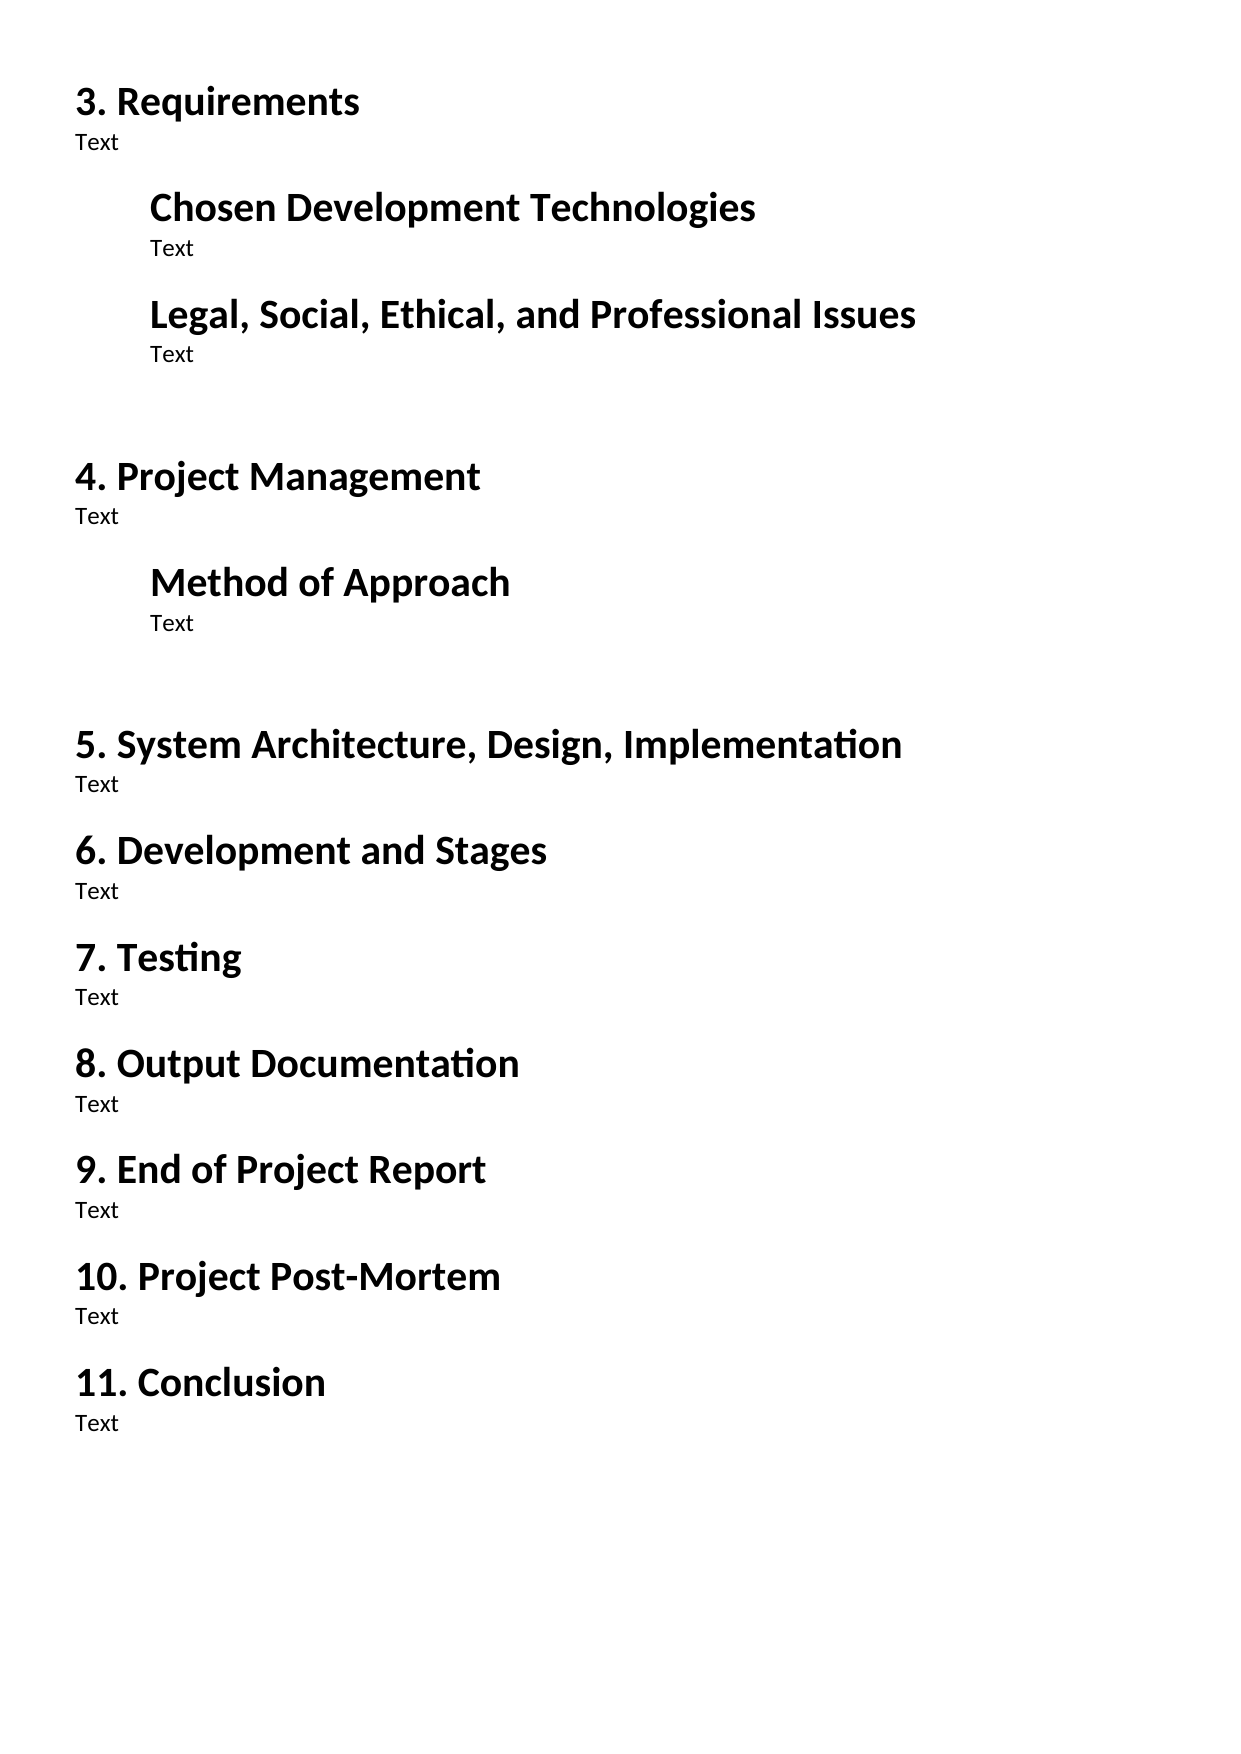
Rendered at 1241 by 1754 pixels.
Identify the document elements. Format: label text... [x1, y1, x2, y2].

subtitle Legal, Social, Ethical, and Professional Issues [150, 288, 1165, 338]
text Text [75, 875, 1165, 906]
subtitle Method of Approach [150, 556, 1165, 607]
subtitle 5. System Architecture, Design, Implementation [75, 718, 1165, 769]
subtitle 8. Output Documentation [75, 1037, 1165, 1088]
text Text [150, 607, 1165, 637]
subtitle Chosen Development Technologies [150, 181, 1165, 232]
subtitle 7. Testing [75, 931, 1165, 981]
text Text [75, 981, 1165, 1012]
text Text [75, 1407, 1165, 1437]
text Text [75, 500, 1165, 531]
text Text [75, 769, 1165, 799]
subtitle 10. Project Post-Mortem [75, 1249, 1165, 1300]
text Text [75, 1194, 1165, 1224]
subtitle 11. Conclusion [75, 1356, 1165, 1407]
subtitle 6. Development and Stages [75, 824, 1165, 875]
text Text [150, 338, 1165, 369]
subtitle 3. Requirements [75, 75, 1165, 126]
text Text [75, 126, 1165, 156]
subtitle 9. End of Project Report [75, 1143, 1165, 1194]
text Text [75, 1088, 1165, 1118]
subtitle 4. Project Management [75, 449, 1165, 500]
text Text [75, 1300, 1165, 1331]
text Text [150, 232, 1165, 263]
